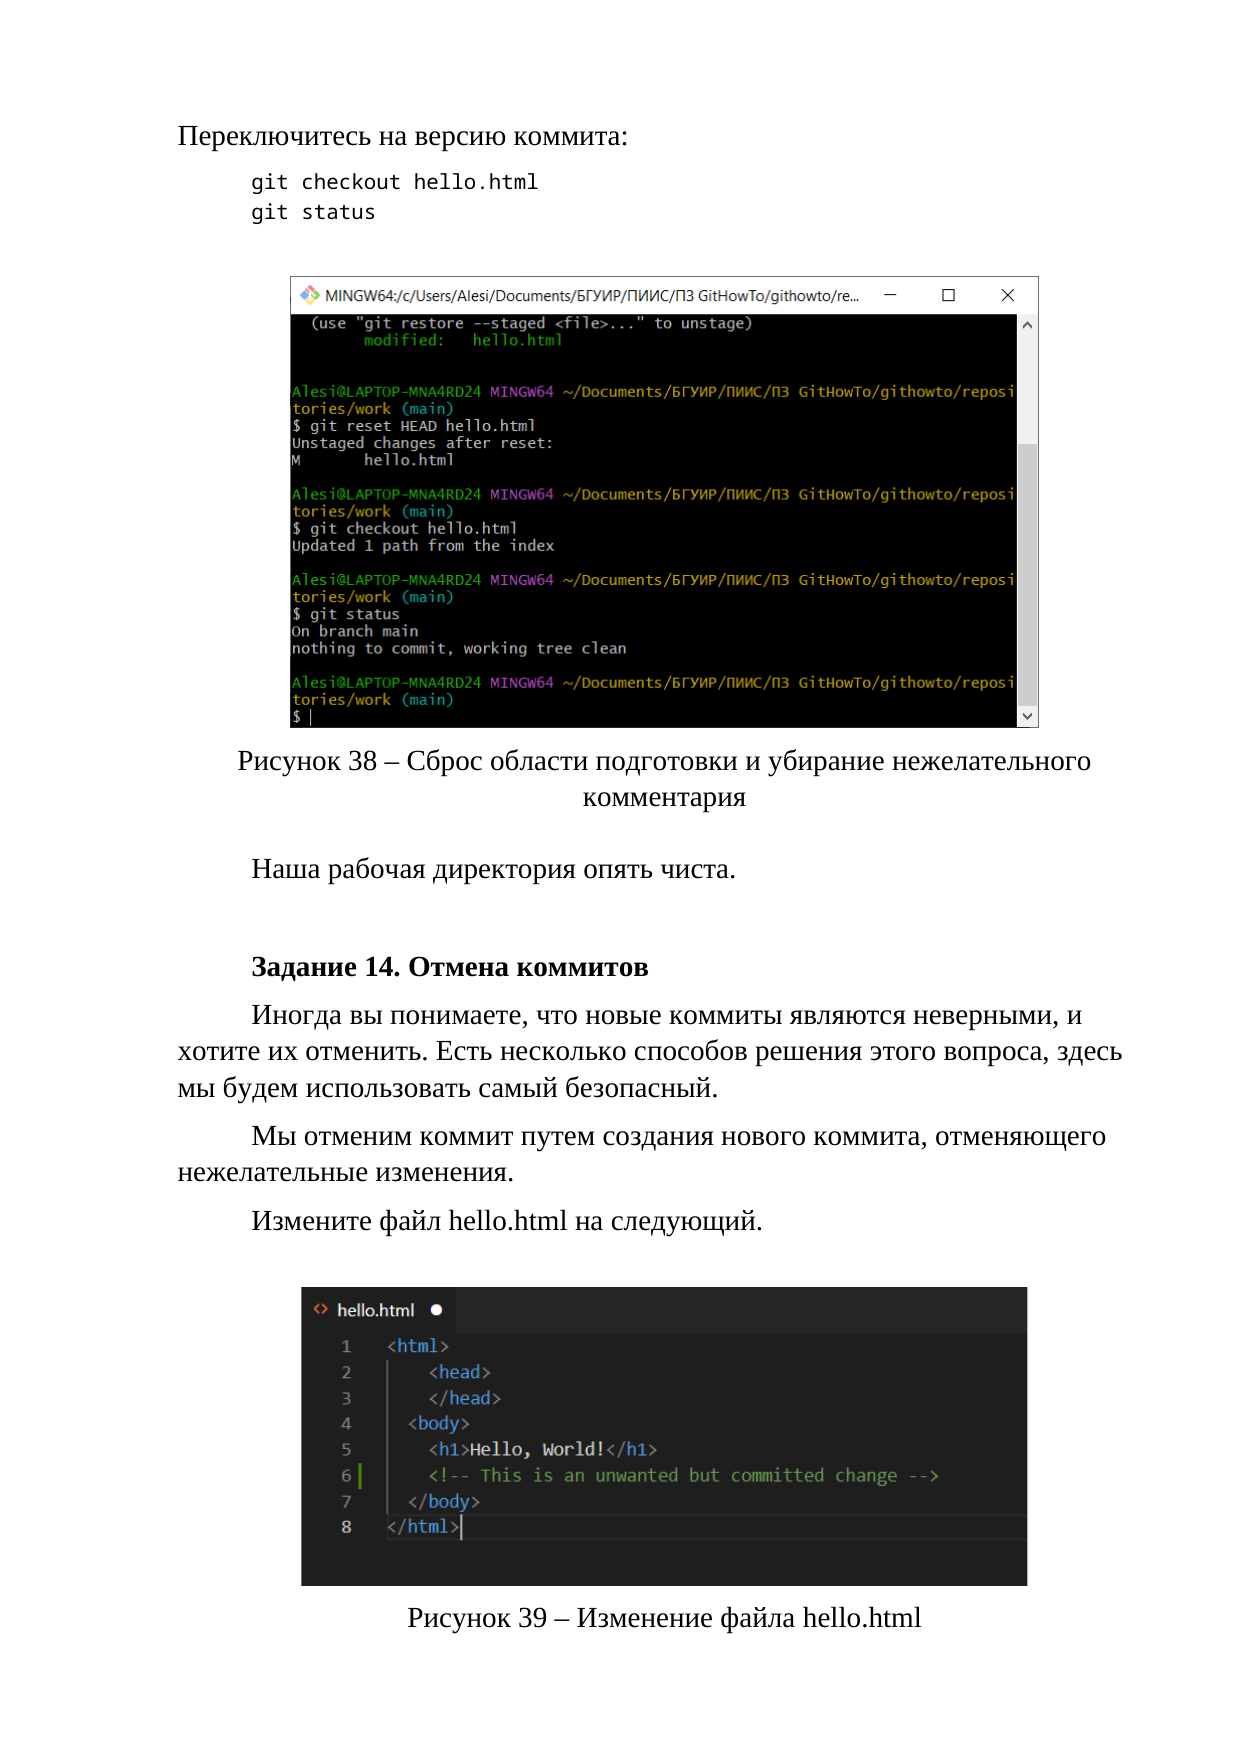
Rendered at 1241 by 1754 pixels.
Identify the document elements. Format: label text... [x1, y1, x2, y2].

text Наша рабочая директория опять чиста. [177, 851, 1152, 885]
text Рисунок 38 – Сброс области подготовки и убирание нежелательного комментария [177, 743, 1152, 813]
text Мы отменим коммит путем создания нового коммита, отменяющего нежелательные изменения. [177, 1118, 1152, 1188]
text Измените файл hello.html на следующий. [177, 1203, 1152, 1237]
text Переключитесь на версию коммита: [177, 118, 1152, 152]
picture [301, 1287, 1028, 1586]
text Иногда вы понимаете, что новые коммиты являются неверными, и хотите их отменить. Есть несколько способов решения этого вопроса, здесь мы будем использовать самый безопасный. [177, 997, 1152, 1103]
text git checkout hello.html [177, 167, 1152, 195]
text Задание 14. Отмена коммитов [177, 949, 1152, 982]
text git status [177, 197, 1152, 226]
text Рисунок 39 – Изменение файла hello.html [177, 1601, 1152, 1634]
picture [290, 276, 1039, 728]
